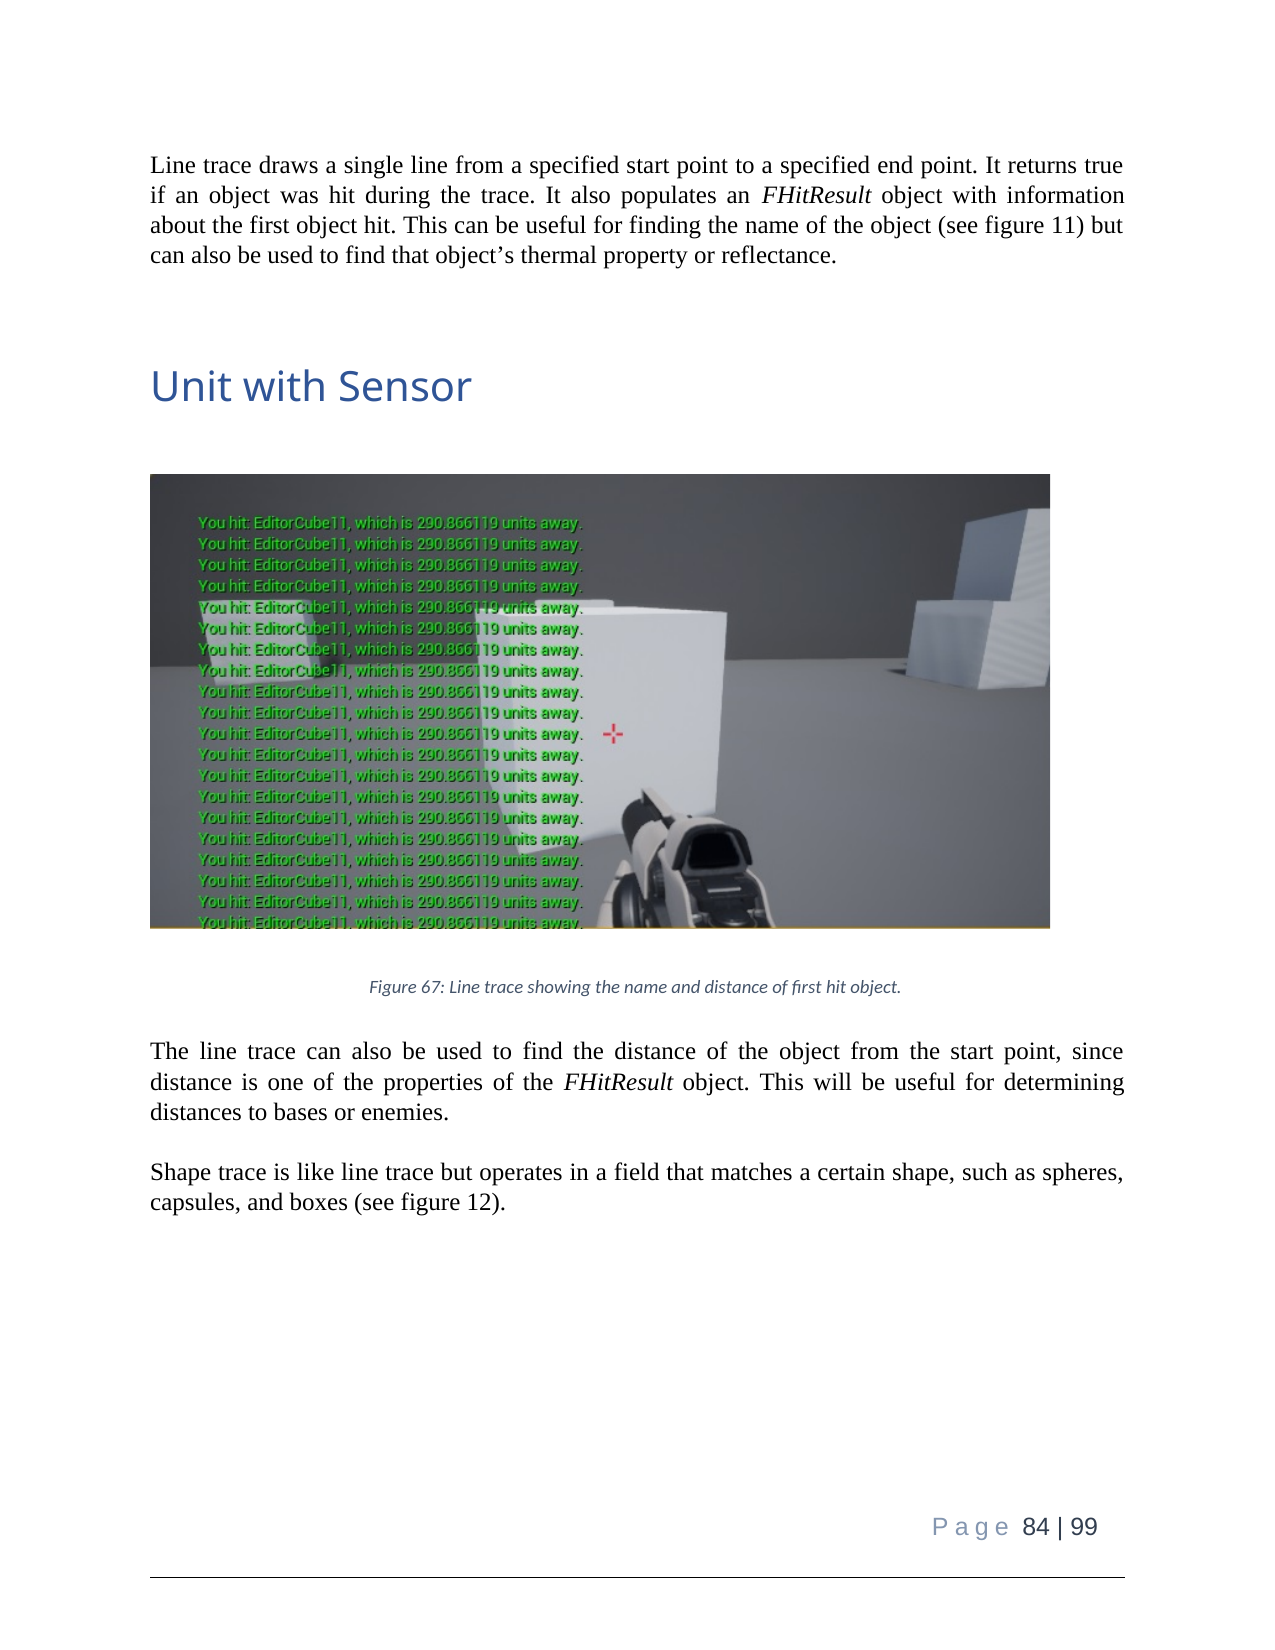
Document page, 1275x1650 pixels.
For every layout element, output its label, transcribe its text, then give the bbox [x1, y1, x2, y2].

text Shape trace is like line trace but operates in a field that matches a certain shape, such as spheres, capsules, and boxes (see figure 12). [150, 1157, 1125, 1216]
text The line trace can also be used to find the distance of the object from the start point, since distance is one of the properties of the FHitResult object. This will be useful for determining distances to bases or enemies. [150, 1036, 1125, 1125]
picture [150, 474, 1050, 929]
text Line trace draws a single line from a specified start point to a specified end point. It returns true if an object was hit during the trace. It also populates an FHitResult object with information about the first object hit. This can be useful for finding the name of the object (see figure 11) but can also be used to find that object’s thermal property or reflectance. [150, 150, 1125, 269]
text Unit with Sensor [150, 357, 1125, 414]
